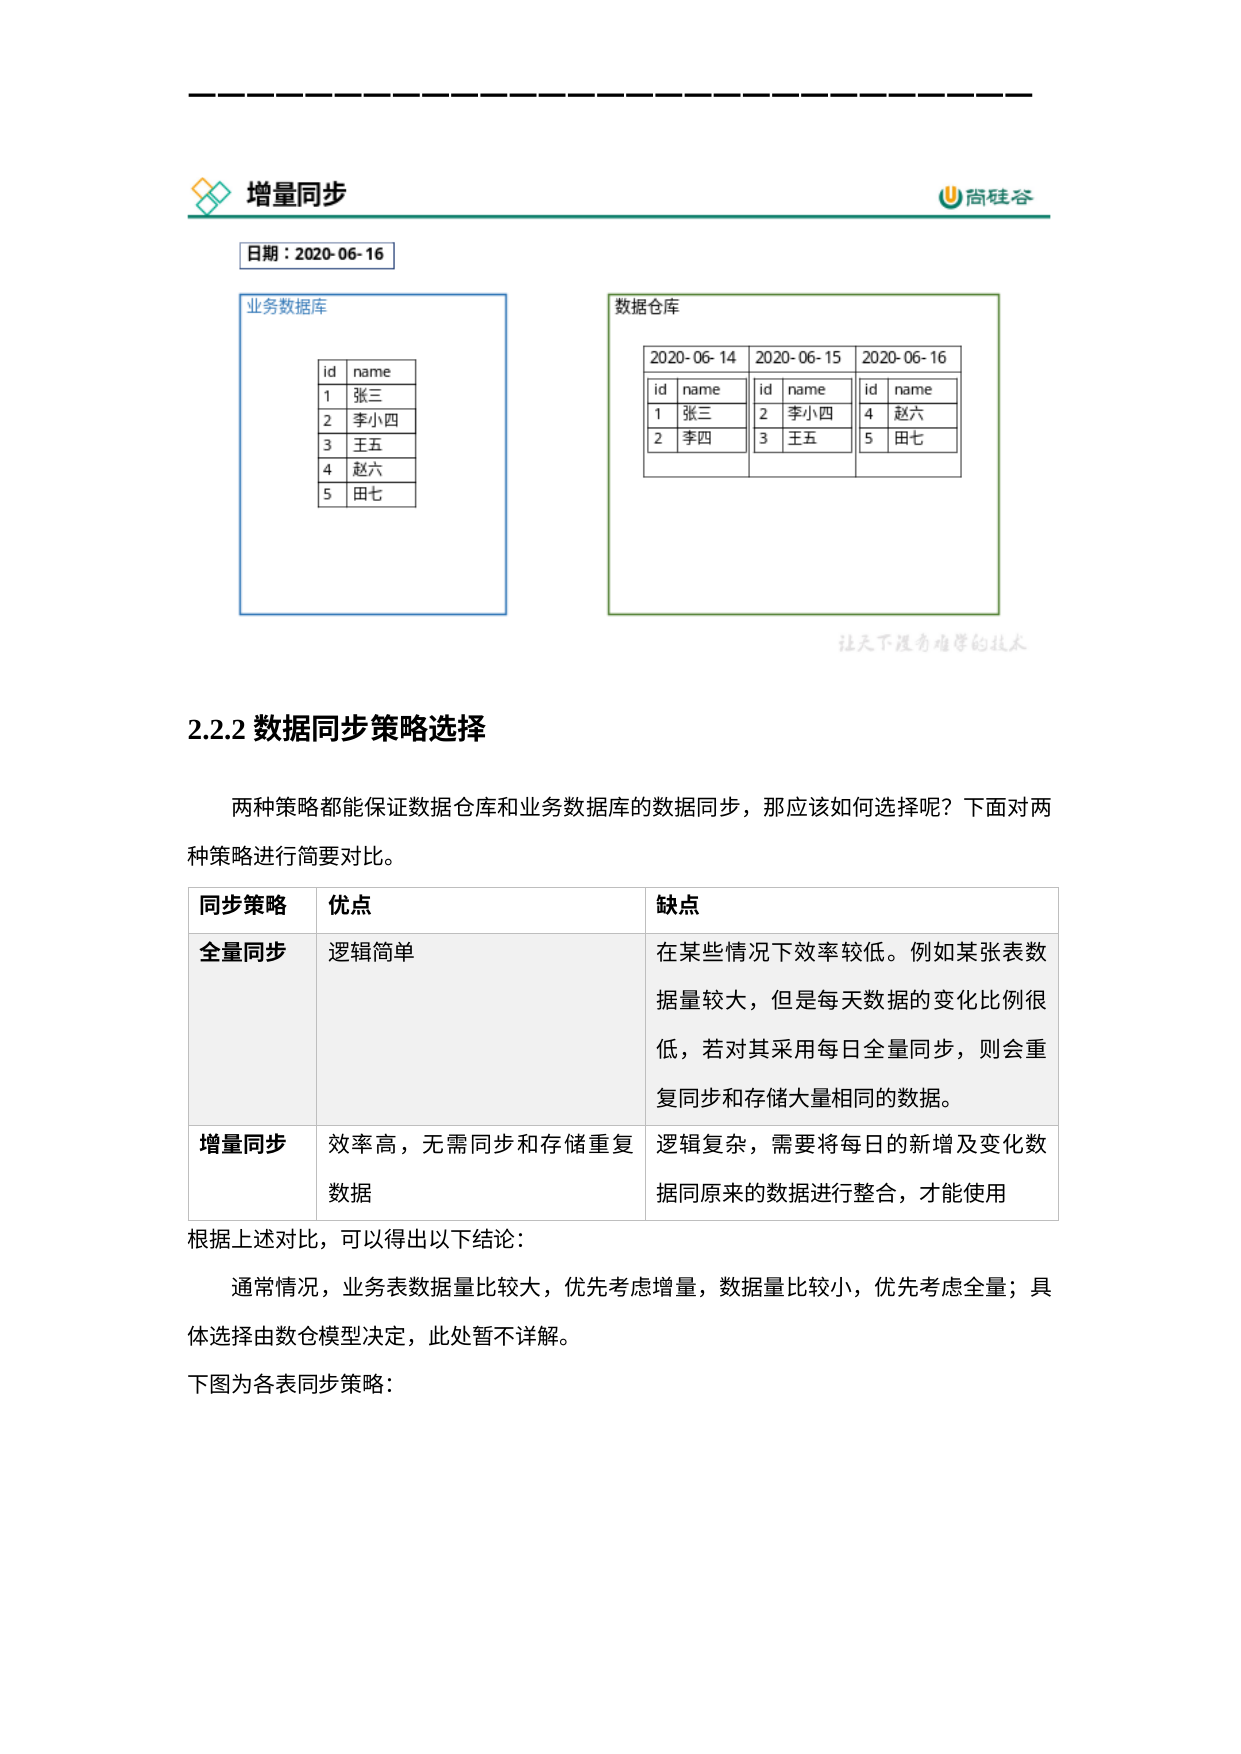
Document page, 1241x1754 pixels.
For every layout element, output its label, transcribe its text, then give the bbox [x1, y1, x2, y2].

table_cell 增量同步 [189, 1126, 316, 1220]
text 两种策略都能保证数据仓库和业务数据库的数据同步，那应该如何选择呢？下面对两种策略进行简要对比。 [187, 790, 1053, 871]
table_header 优点 [317, 888, 645, 933]
table_cell 逻辑简单 [317, 934, 645, 1125]
table_header 缺点 [646, 888, 1058, 933]
text 根据上述对比，可以得出以下结论： [187, 1221, 1053, 1254]
table_cell 在某些情况下效率较低。例如某张表数据量较大，但是每天数据的变化比例很低，若对其采用每日全量同步，则会重复同步和存储大量相同的数据。 [646, 934, 1058, 1125]
table_cell 逻辑复杂，需要将每日的新增及变化数据同原来的数据进行整合，才能使用 [646, 1126, 1058, 1220]
table_cell 全量同步 [189, 934, 316, 1125]
table_cell 效率高，无需同步和存储重复数据 [317, 1126, 645, 1220]
table_header 同步策略 [189, 888, 316, 933]
subtitle 2.2.2 数据同步策略选择 [187, 694, 1053, 759]
text 下图为各表同步策略： [187, 1367, 1053, 1399]
text 通常情况，业务表数据量比较大，优先考虑增量，数据量比较小，优先考虑全量；具体选择由数仓模型决定，此处暂不详解。 [187, 1269, 1053, 1351]
